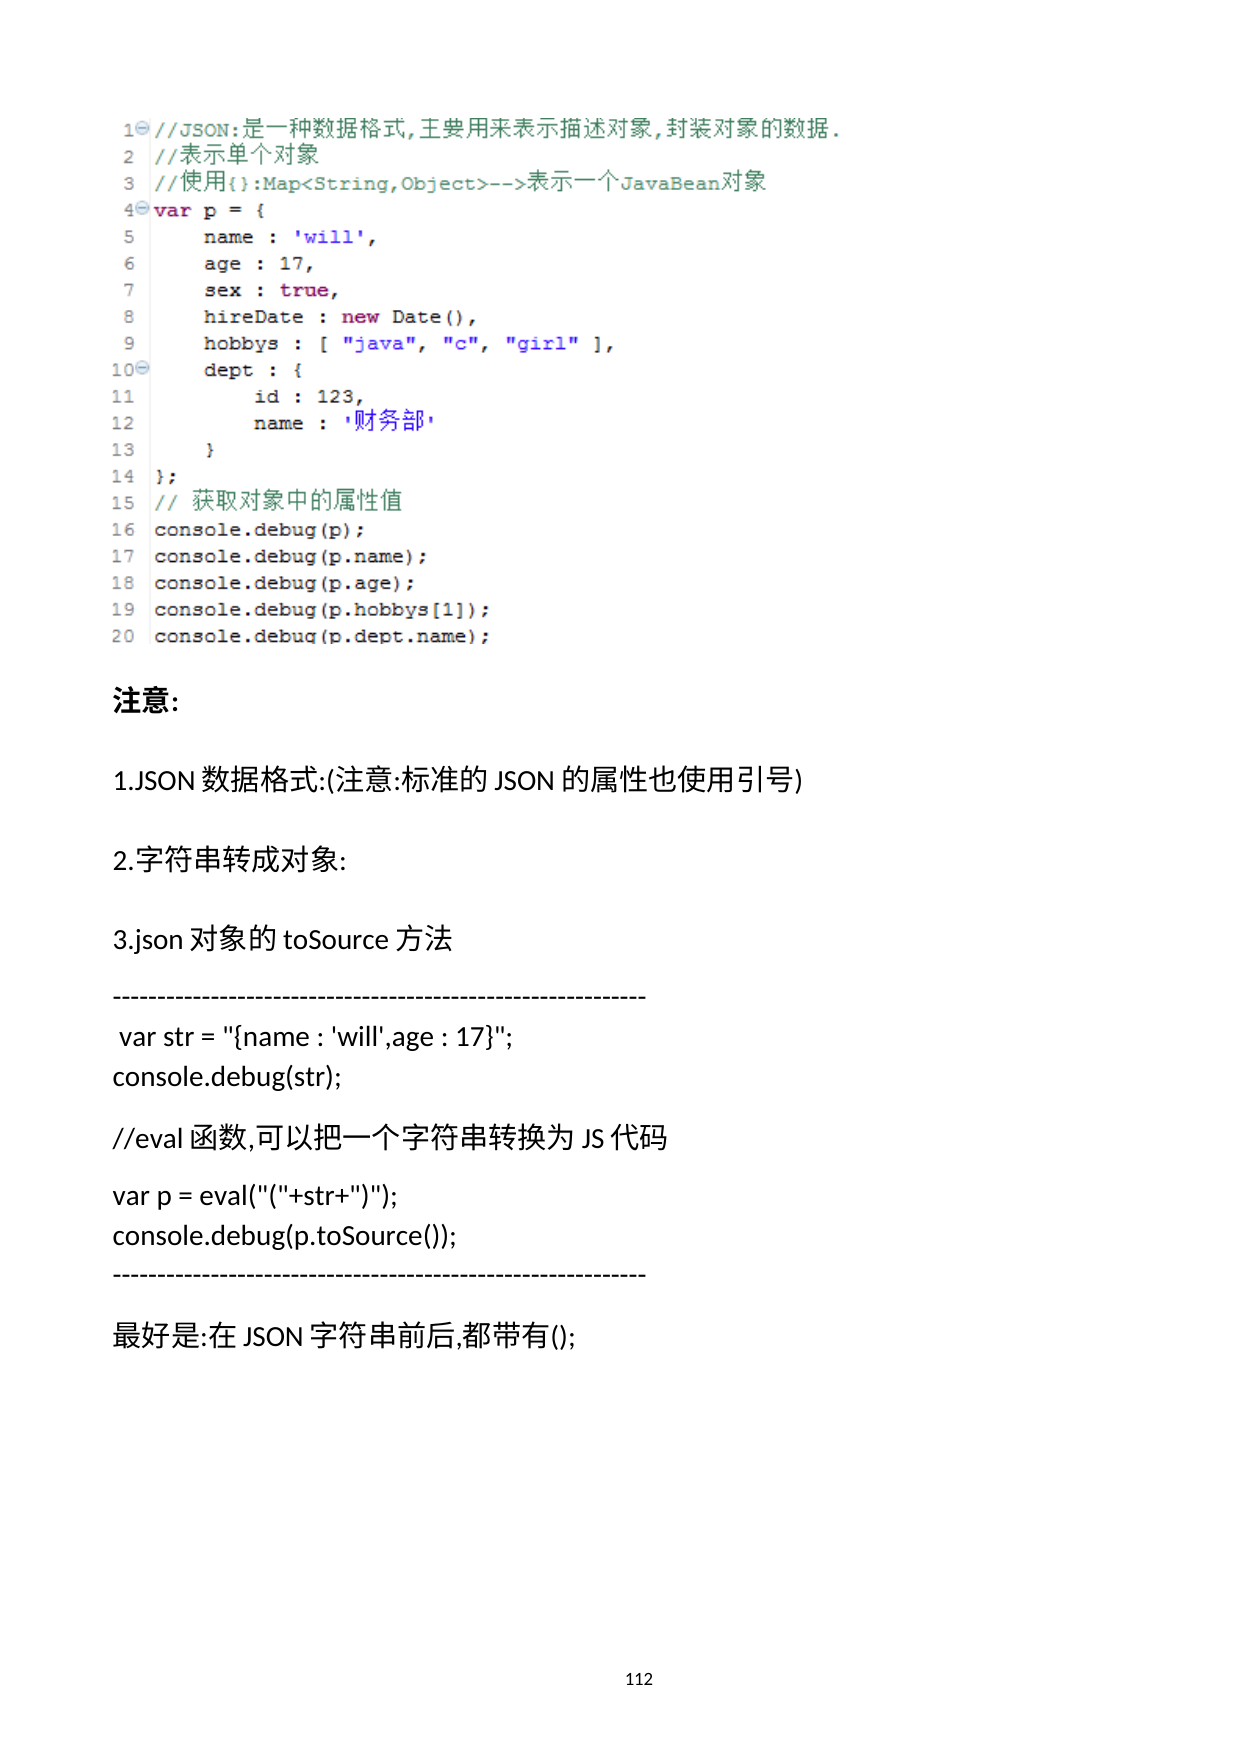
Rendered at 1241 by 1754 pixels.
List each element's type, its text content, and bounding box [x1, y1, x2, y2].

text 1.JSON数据格式:(注意:标准的JSON的属性也使用引号) [75, 738, 1165, 818]
text ------------------------------------------------------------ [75, 1254, 1165, 1294]
text console.debug(p.toSource()); [75, 1215, 1165, 1254]
text 注意: [75, 659, 1165, 738]
text console.debug(str); [75, 1056, 1165, 1096]
text //eval函数,可以把一个字符串转换为JS代码 [75, 1096, 1165, 1175]
text 最好是:在JSON字符串前后,都带有(); [75, 1294, 1165, 1373]
text var str = "{name : 'will',age : 17}"; [75, 1016, 1165, 1056]
text ------------------------------------------------------------ [75, 977, 1165, 1016]
text var p = eval("("+str+")"); [75, 1175, 1165, 1215]
picture [112, 118, 880, 644]
text 3.json对象的toSource方法 [75, 897, 1165, 977]
text 2.字符串转成对象: [75, 818, 1165, 897]
